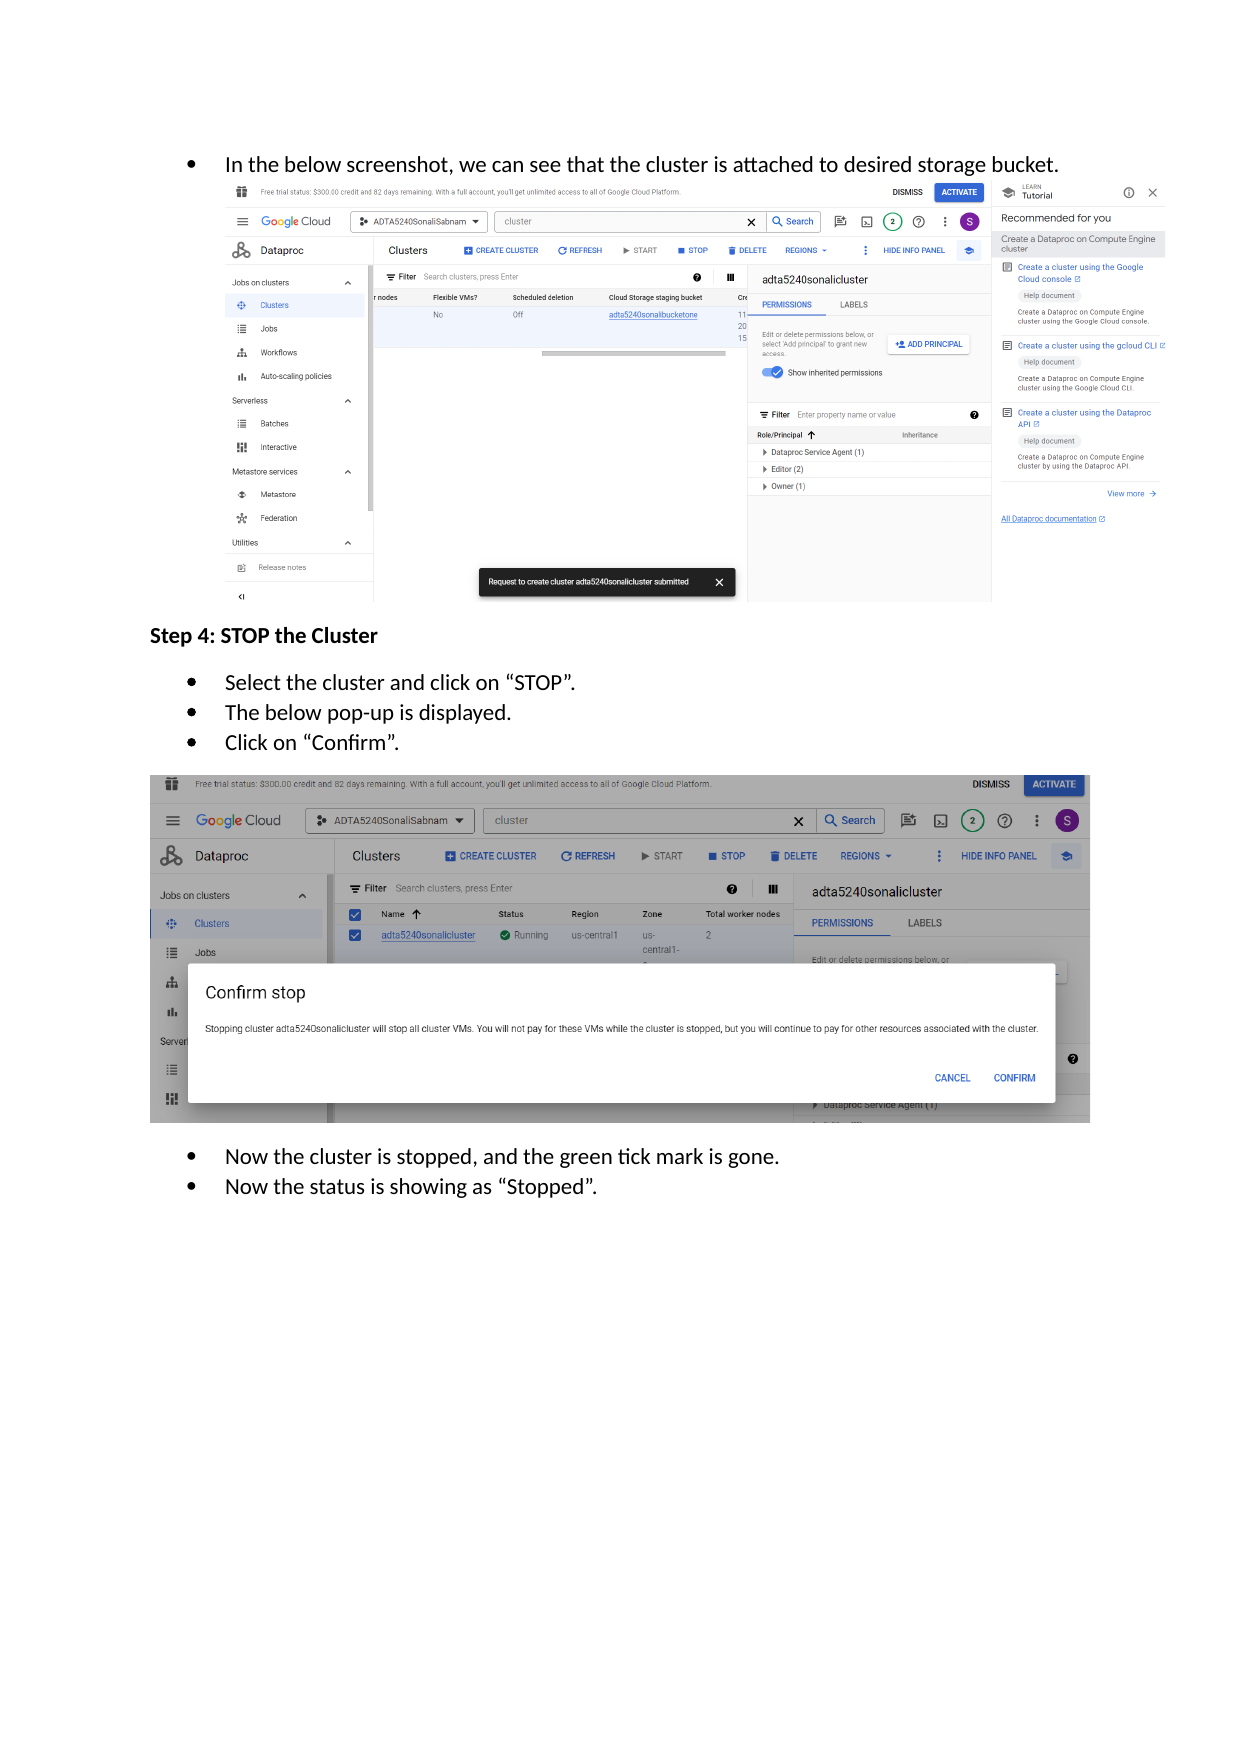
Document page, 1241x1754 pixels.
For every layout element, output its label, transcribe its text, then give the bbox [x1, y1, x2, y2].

list Click on “Confirm”. [187, 728, 1090, 756]
text Step 4: STOP the Cluster [150, 621, 1090, 649]
picture [150, 775, 1091, 1123]
picture [225, 180, 1166, 602]
list Select the cluster and click on “STOP”. [187, 668, 1090, 696]
list In the below screenshot, we can see that the cluster is attached to desired storage bucket. [187, 150, 1090, 178]
list Now the cluster is stopped, and the green tick mark is gone. [187, 1142, 1090, 1170]
list The below pop-up is displayed. [187, 698, 1090, 726]
list Now the status is showing as “Stopped”. [187, 1172, 1090, 1200]
